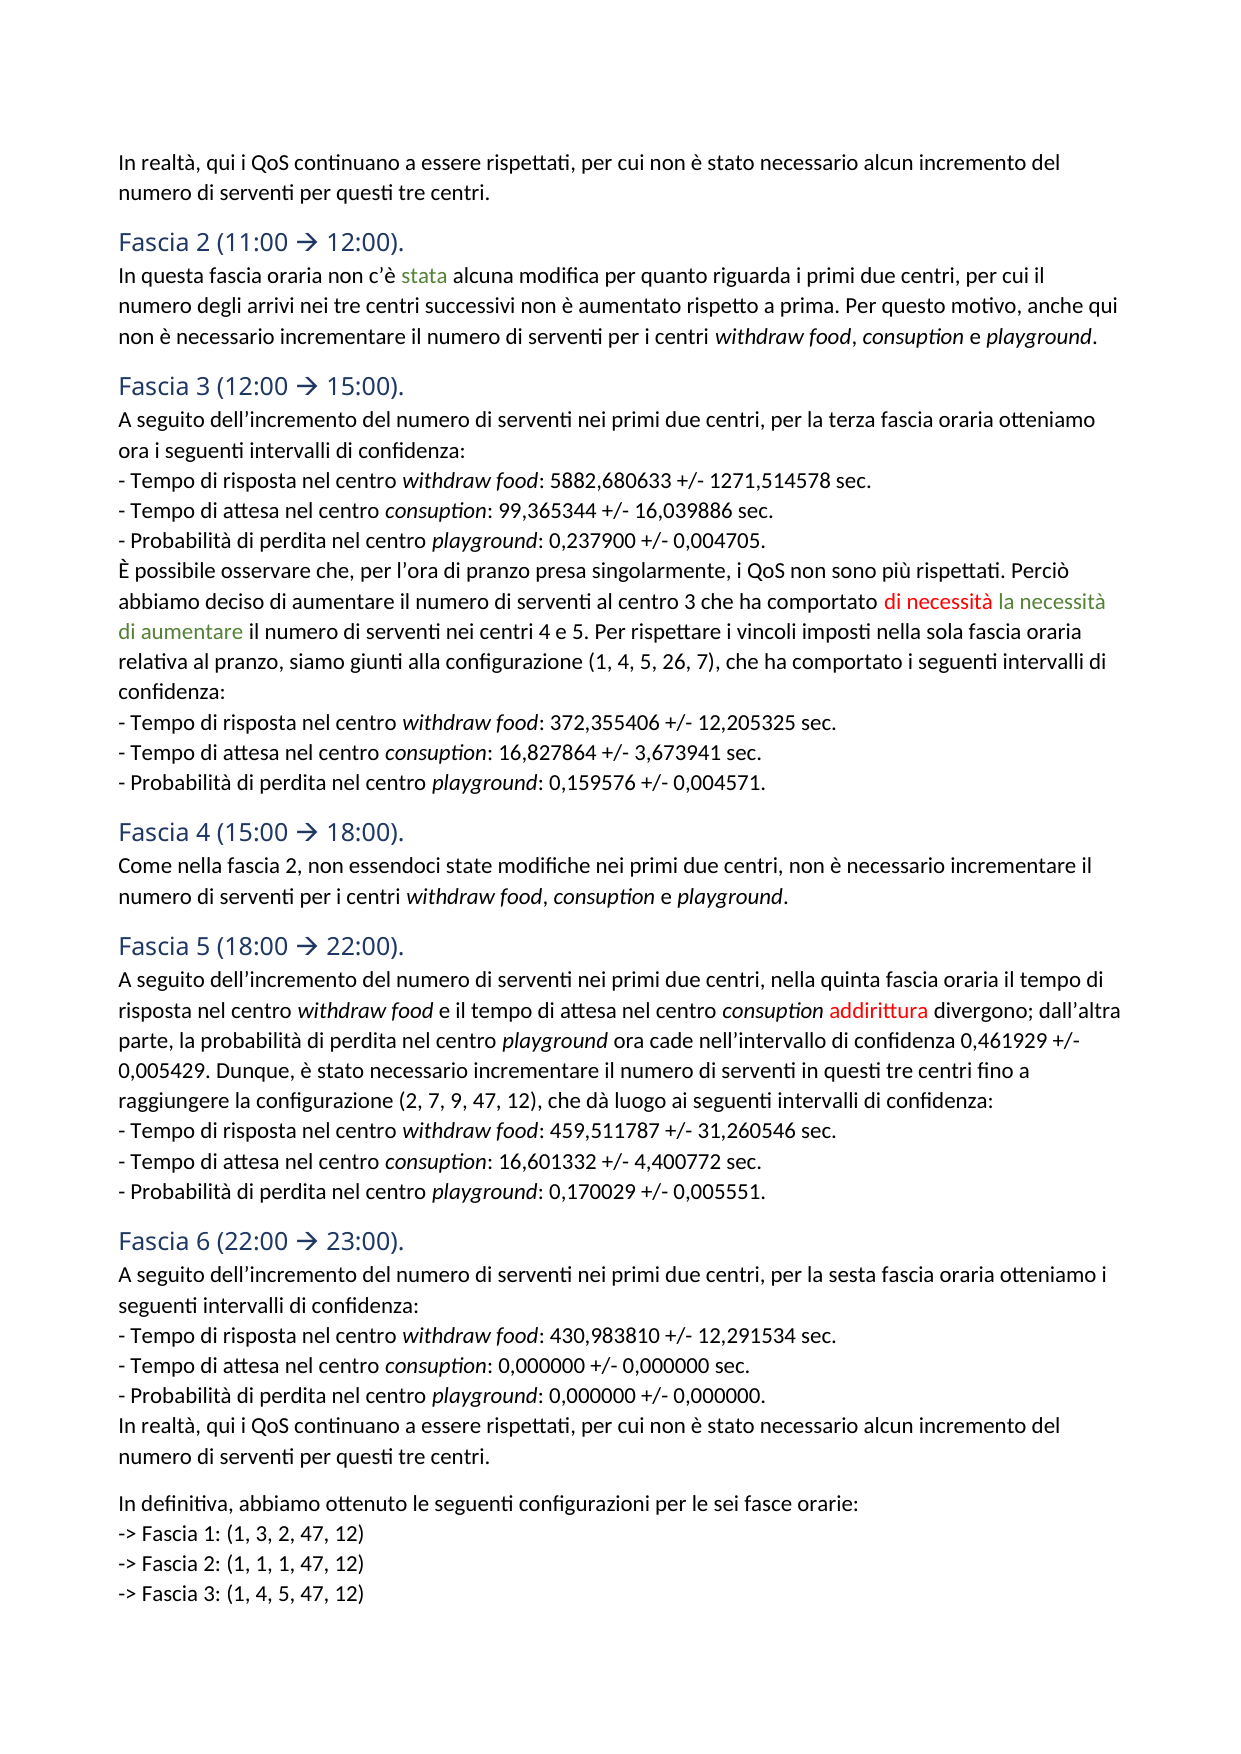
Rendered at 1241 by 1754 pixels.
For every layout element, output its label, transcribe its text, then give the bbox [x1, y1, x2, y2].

text A seguito dell’incremento del numero di serventi nei primi due centri, per la sesta fascia oraria otteniamo i seguenti intervalli di confidenza: - Tempo di risposta nel centro withdraw food: 430,983810 +/- 12,291534 sec. - Tempo di attesa nel centro consuption: 0,000000 +/- 0,000000 sec. - Probabilità di perdita nel centro playground: 0,000000 +/- 0,000000. In realtà, qui i QoS continuano a essere rispettati, per cui non è stato necessario alcun incremento del numero di serventi per questi tre centri. [118, 1261, 1122, 1470]
subtitle Fascia 2 (11:00 12:00). [118, 225, 1122, 259]
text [118, 148, 1122, 206]
subtitle Fascia 6 (22:00 23:00). [118, 1224, 1122, 1258]
text A seguito dell’incremento del numero di serventi nei primi due centri, per la terza fascia oraria otteniamo ora i seguenti intervalli di confidenza: - Tempo di risposta nel centro withdraw food: 5882,680633 +/- 1271,514578 sec. - Tempo di attesa nel centro consuption: 99,365344 +/- 16,039886 sec. - Probabilità di perdita nel centro playground: 0,237900 +/- 0,004705. È possibile osservare che, per l’ora di pranzo presa singolarmente, i QoS non sono più rispettati. Perciò abbiamo deciso di aumentare il numero di serventi al centro 3 che ha comportato di necessità la necessità di aumentare il numero di serventi nei centri 4 e 5. Per rispettare i vincoli imposti nella sola fascia oraria relativa al pranzo, siamo giunti alla configurazione (1, 4, 5, 26, 7), che ha comportato i seguenti intervalli di confidenza: - Tempo di risposta nel centro withdraw food: 372,355406 +/- 12,205325 sec. - Tempo di attesa nel centro consuption: 16,827864 +/- 3,673941 sec. - Probabilità di perdita nel centro playground: 0,159576 +/- 0,004571. [118, 406, 1122, 796]
subtitle Fascia 5 (18:00 22:00). [118, 929, 1122, 963]
text Come nella fascia 2, non essendoci state modifiche nei primi due centri, non è necessario incrementare il numero di serventi per i centri withdraw food, consuption e playground. [118, 852, 1122, 910]
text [118, 1489, 1122, 1607]
text In questa fascia oraria non c’è stata alcuna modifica per quanto riguarda i primi due centri, per cui il numero degli arrivi nei tre centri successivi non è aumentato rispetto a prima. Per questo motivo, anche qui non è necessario incrementare il numero di serventi per i centri withdraw food, consuption e playground. [118, 261, 1122, 350]
subtitle Fascia 3 (12:00 15:00). [118, 369, 1122, 403]
subtitle Fascia 4 (15:00 18:00). [118, 815, 1122, 849]
text A seguito dell’incremento del numero di serventi nei primi due centri, nella quinta fascia oraria il tempo di risposta nel centro withdraw food e il tempo di attesa nel centro consuption addirittura divergono; dall’altra parte, la probabilità di perdita nel centro playground ora cade nell’intervallo di confidenza 0,461929 +/- 0,005429. Dunque, è stato necessario incrementare il numero di serventi in questi tre centri fino a raggiungere la configurazione (2, 7, 9, 47, 12), che dà luogo ai seguenti intervalli di confidenza: - Tempo di risposta nel centro withdraw food: 459,511787 +/- 31,260546 sec. - Tempo di attesa nel centro consuption: 16,601332 +/- 4,400772 sec. - Probabilità di perdita nel centro playground: 0,170029 +/- 0,005551. [118, 966, 1122, 1205]
